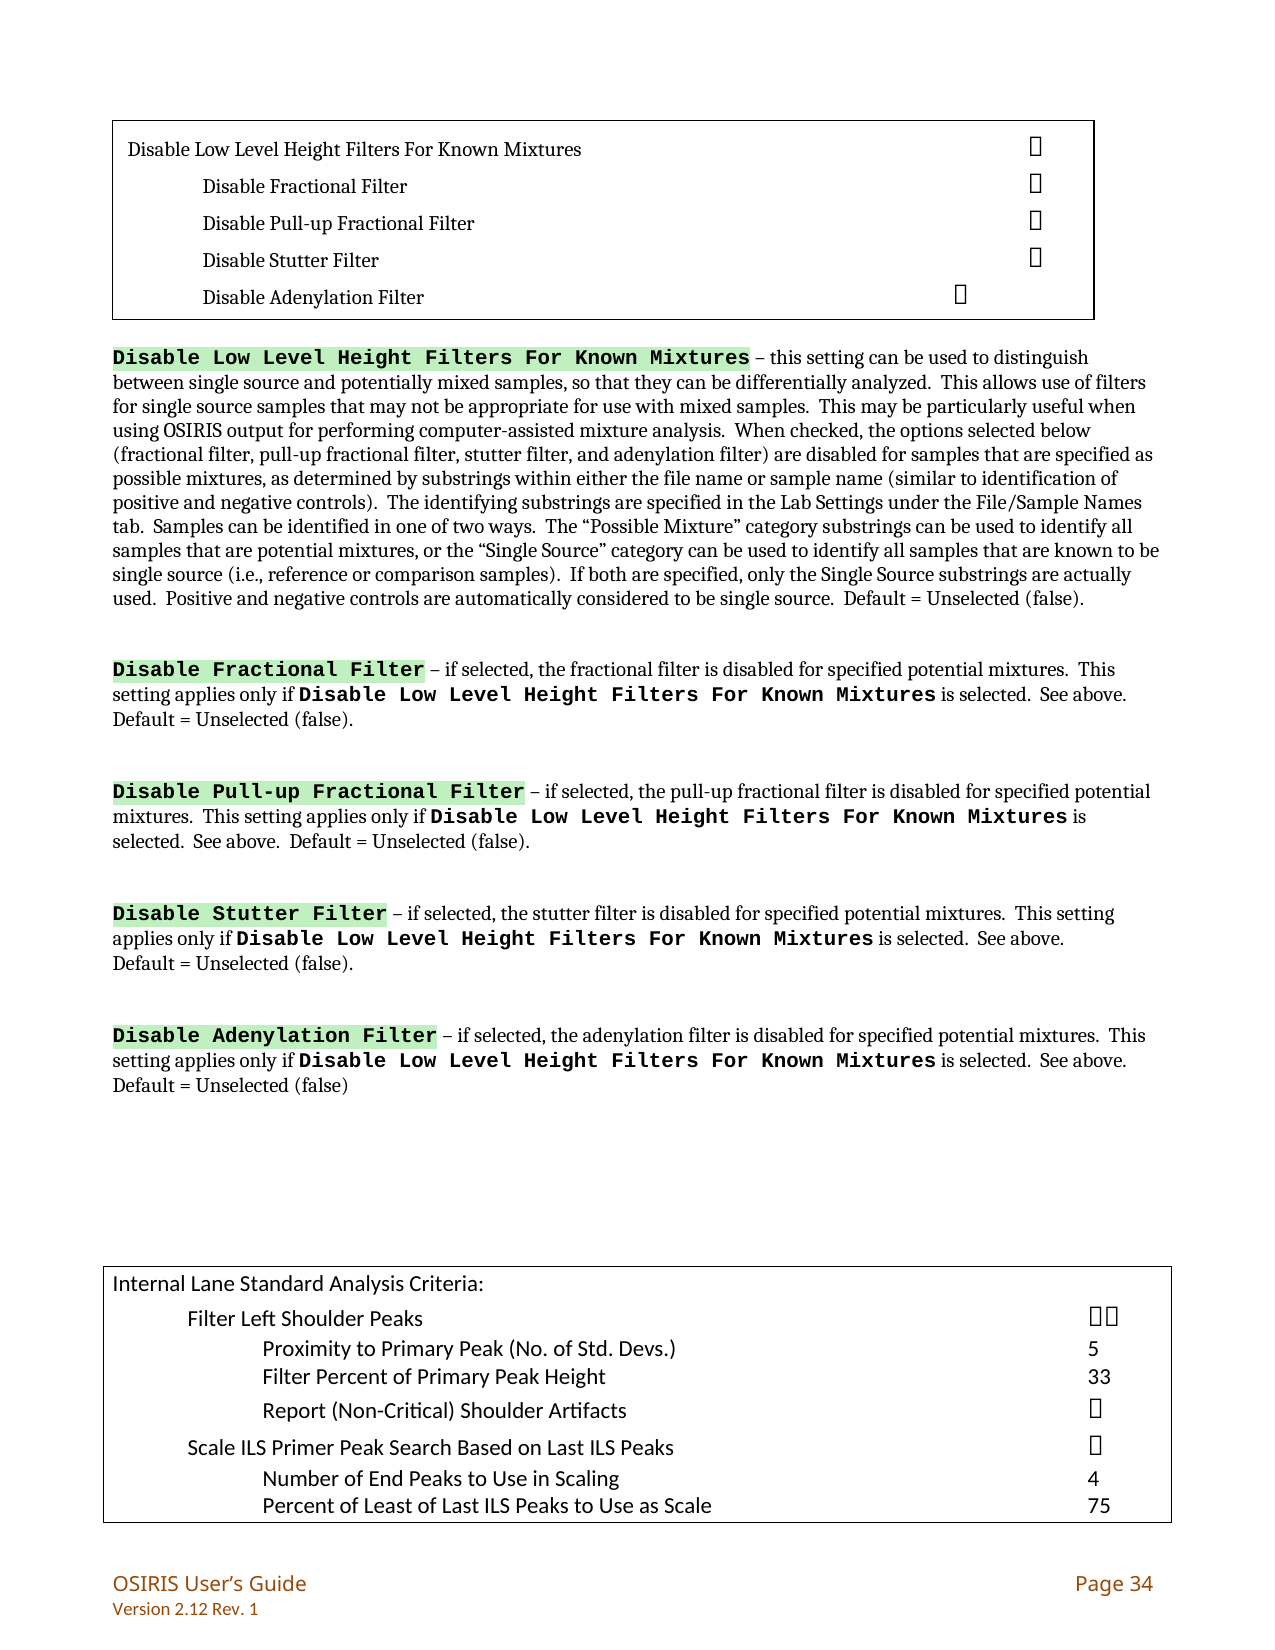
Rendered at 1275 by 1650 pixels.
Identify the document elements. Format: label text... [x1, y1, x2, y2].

text Disable Low Level Height Filters For Known Mixtures – this setting can be used to distinguish between single source and potentially mixed samples, so that they can be differentially analyzed. This allows use of filters for single source samples that may not be appropriate for use with mixed samples. This may be particularly useful when using OSIRIS output for performing computer-assisted mixture analysis. When checked, the options selected below (fractional filter, pull-up fractional filter, stutter filter, and adenylation filter) are disabled for samples that are specified as possible mixtures, as determined by substrings within either the file name or sample name (similar to identification of positive and negative controls). The identifying substrings are specified in the Lab Settings under the File/Sample Names tab. Samples can be identified in one of two ways. The “Possible Mixture” category substrings can be used to identify all samples that are potential mixtures, or the “Single Source” category can be used to identify all samples that are known to be single source (i.e., reference or comparison samples). If both are specified, only the Single Source substrings are actually used. Positive and negative controls are automatically considered to be single source. Default = Unselected (false). [112, 346, 1162, 610]
text Proximity to Primary Peak (No. of Std. Devs.) 5 [112, 1334, 1162, 1362]
text Disable Adenylation Filter – if selected, the adenylation filter is disabled for specified potential mixtures. This setting applies only if Disable Low Level Height Filters For Known Mixtures is selected. See above. Default = Unselected (false) [112, 1024, 1162, 1098]
text Report (Non-Critical) Shoulder Artifacts  [112, 1390, 1162, 1427]
text Disable Fractional Filter – if selected, the fractional filter is disabled for specified potential mixtures. This setting applies only if Disable Low Level Height Filters For Known Mixtures is selected. See above. [112, 658, 1162, 708]
text Disable Stutter Filter – if selected, the stutter filter is disabled for specified potential mixtures. This setting applies only if Disable Low Level Height Filters For Known Mixtures is selected. See above. [112, 902, 1162, 952]
text Disable Pull-up Fractional Filter – if selected, the pull-up fractional filter is disabled for specified potential mixtures. This setting applies only if Disable Low Level Height Filters For Known Mixtures is selected. See above. Default = Unselected (false). [112, 780, 1162, 854]
text Filter Left Shoulder Peaks  [112, 1297, 1162, 1334]
text Internal Lane Standard Analysis Criteria: [104, 1267, 1171, 1297]
text Default = Unselected (false). [112, 952, 1162, 976]
text Percent of Least of Last ILS Peaks to Use as Scale 75 [104, 1488, 1171, 1522]
text Scale ILS Primer Peak Search Based on Last ILS Peaks  [112, 1427, 1162, 1464]
text Number of End Peaks to Use in Scaling 4 [112, 1464, 1162, 1488]
text Filter Percent of Primary Peak Height 33 [112, 1362, 1162, 1390]
text Default = Unselected (false). [112, 708, 1162, 732]
